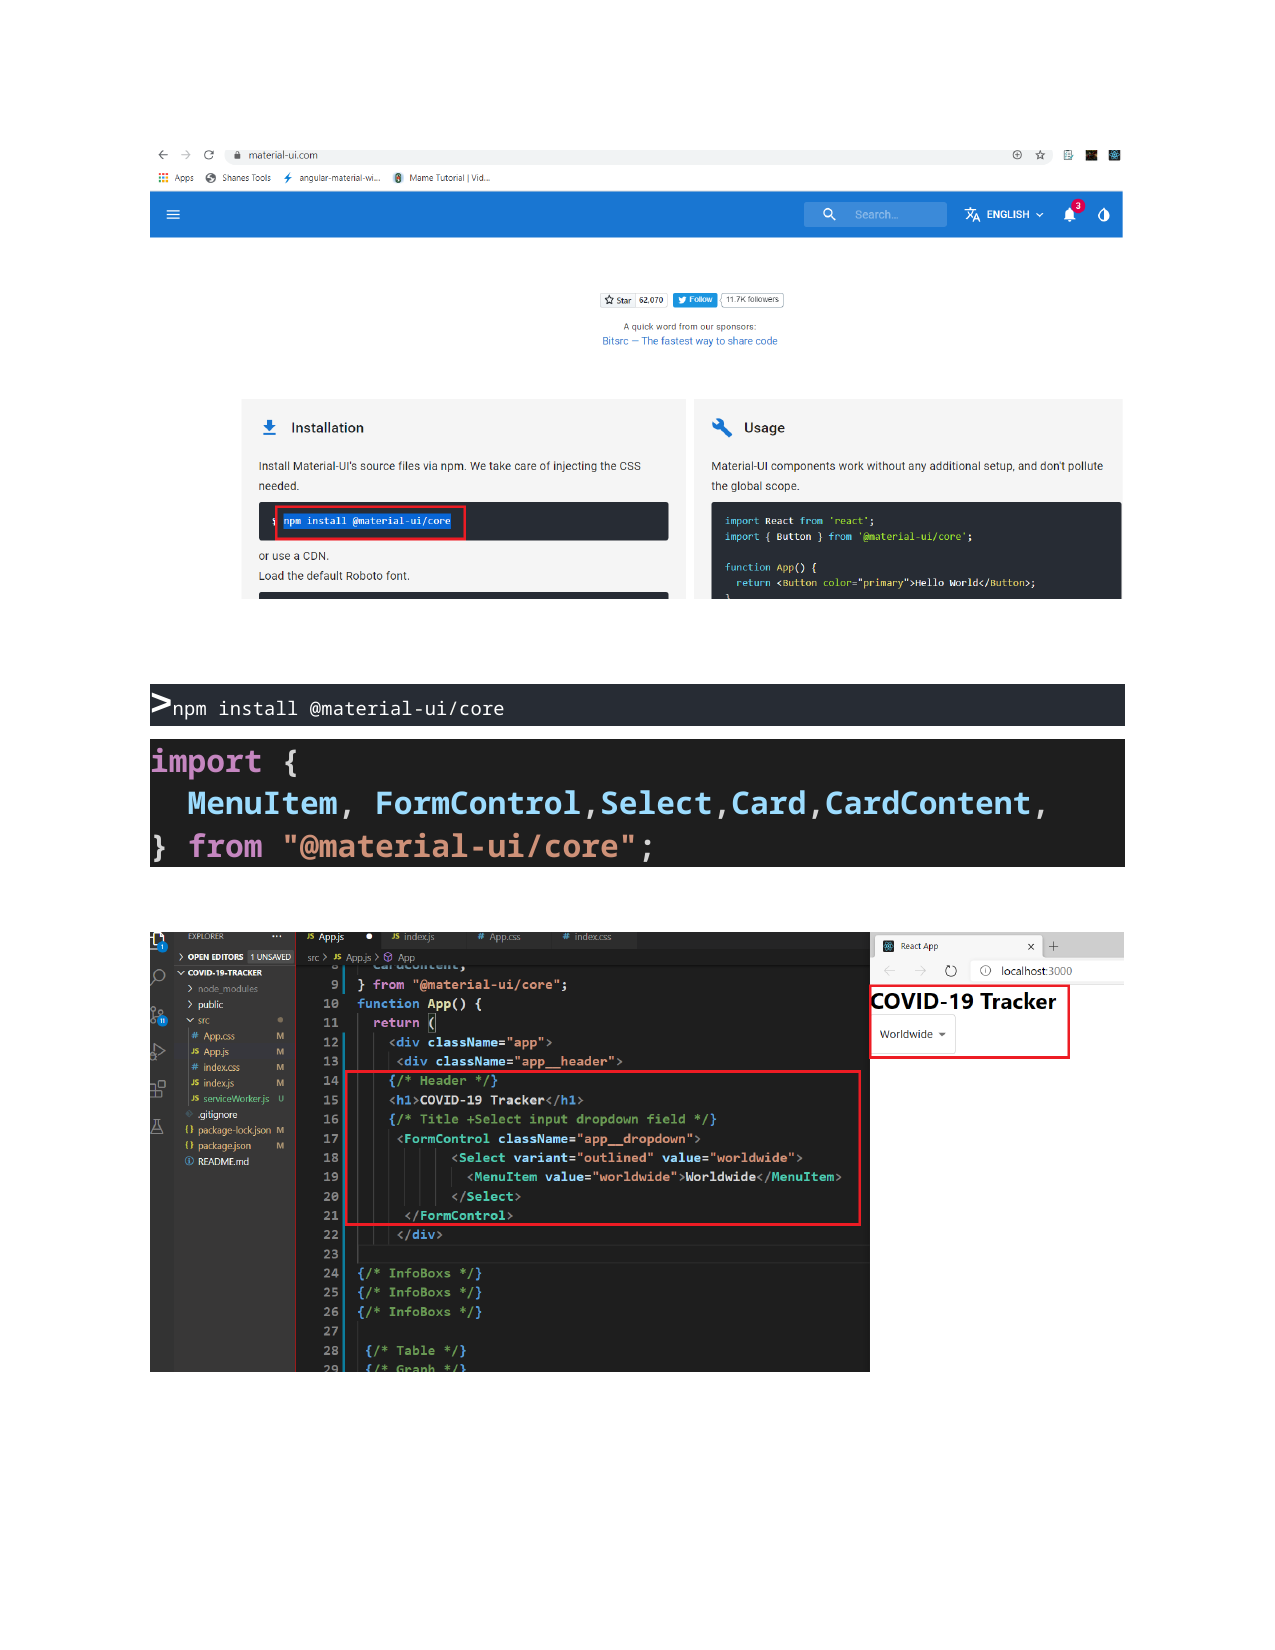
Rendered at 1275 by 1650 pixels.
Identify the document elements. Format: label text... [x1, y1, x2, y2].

text MenuItem, FormControl,Select,Card,CardContent, [150, 781, 1125, 824]
text >npm install @material-ui/core [150, 684, 1125, 726]
picture [150, 150, 1123, 599]
text import { [150, 739, 1125, 781]
text } from "@material-ui/core"; [150, 824, 1125, 867]
picture [150, 932, 1124, 1372]
